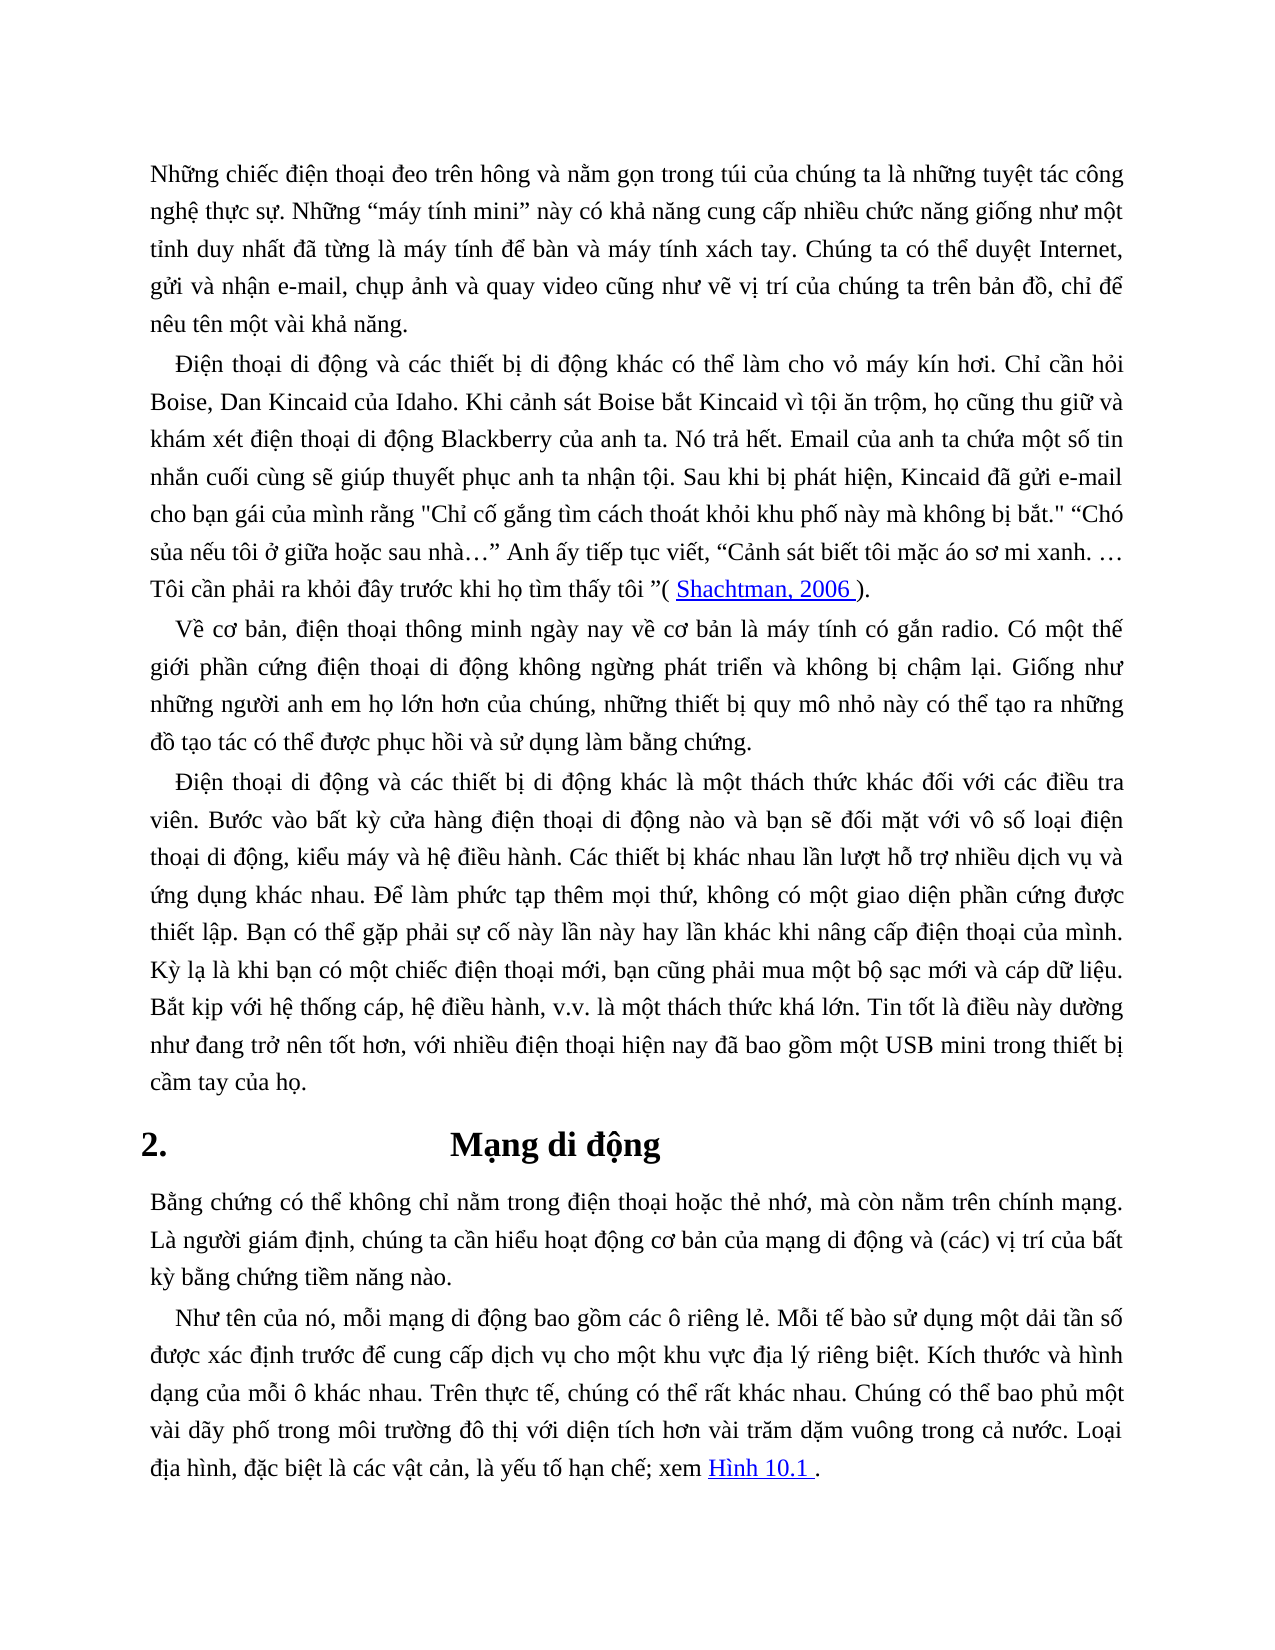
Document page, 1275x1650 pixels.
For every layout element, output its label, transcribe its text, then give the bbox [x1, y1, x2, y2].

text Bằng chứng có thể không chỉ nằm trong điện thoại hoặc thẻ nhớ, mà còn nằm trên chính mạng. Là người giám định, chúng ta cần hiểu hoạt động cơ bản của mạng di động và (các) vị trí của bất kỳ bằng chứng tiềm năng nào. [150, 1179, 1125, 1291]
text Về cơ bản, điện thoại thông minh ngày nay về cơ bản là máy tính có gắn radio. Có một thế giới phần cứng điện thoại di động không ngừng phát triển và không bị chậm lại. Giống như những người anh em họ lớn hơn của chúng, những thiết bị quy mô nhỏ này có thể tạo ra những đồ tạo tác có thể được phục hồi và sử dụng làm bằng chứng. [150, 606, 1125, 756]
text Điện thoại di động và các thiết bị di động khác là một thách thức khác đối với các điều tra viên. Bước vào bất kỳ cửa hàng điện thoại di động nào và bạn sẽ đối mặt với vô số loại điện thoại di động, kiểu máy và hệ điều hành. Các thiết bị khác nhau lần lượt hỗ trợ nhiều dịch vụ và ứng dụng khác nhau. Để làm phức tạp thêm mọi thứ, không có một giao diện phần cứng được thiết lập. Bạn có thể gặp phải sự cố này lần này hay lần khác khi nâng cấp điện thoại của mình. Kỳ lạ là khi bạn có một chiếc điện thoại mới, bạn cũng phải mua một bộ sạc mới và cáp dữ liệu. Bắt kịp với hệ thống cáp, hệ điều hành, v.v. là một thách thức khá lớn. Tin tốt là điều này dường như đang trở nên tốt hơn, với nhiều điện thoại hiện nay đã bao gồm một USB mini trong thiết bị cầm tay của họ. [150, 759, 1125, 1096]
subtitle Mạng di động [141, 1121, 1125, 1164]
text Điện thoại di động và các thiết bị di động khác có thể làm cho vỏ máy kín hơi. Chỉ cần hỏi Boise, Dan Kincaid của Idaho. Khi cảnh sát Boise bắt Kincaid vì tội ăn trộm, họ cũng thu giữ và khám xét điện thoại di động Blackberry của anh ta. Nó trả hết. Email của anh ta chứa một số tin nhắn cuối cùng sẽ giúp thuyết phục anh ta nhận tội. Sau khi bị phát hiện, Kincaid đã gửi e-mail cho bạn gái của mình rằng "Chỉ cố gắng tìm cách thoát khỏi khu phố này mà không bị bắt." “Chó sủa nếu tôi ở giữa hoặc sau nhà…” Anh ấy tiếp tục viết, “Cảnh sát biết tôi mặc áo sơ mi xanh. … Tôi cần phải ra khỏi đây trước khi họ tìm thấy tôi ”( Shachtman, 2006 ). [150, 340, 1125, 603]
text Như tên của nó, mỗi mạng di động bao gồm các ô riêng lẻ. Mỗi tế bào sử dụng một dải tần số được xác định trước để cung cấp dịch vụ cho một khu vực địa lý riêng biệt. Kích thước và hình dạng của mỗi ô khác nhau. Trên thực tế, chúng có thể rất khác nhau. Chúng có thể bao phủ một vài dãy phố trong môi trường đô thị với diện tích hơn vài trăm dặm vuông trong cả nước. Loại địa hình, đặc biệt là các vật cản, là yếu tố hạn chế; xem Hình 10.1 . [150, 1294, 1125, 1482]
text Những chiếc điện thoại đeo trên hông và nằm gọn trong túi của chúng ta là những tuyệt tác công nghệ thực sự. Những “máy tính mini” này có khả năng cung cấp nhiều chức năng giống như một tỉnh duy nhất đã từng là máy tính để bàn và máy tính xách tay. Chúng ta có thể duyệt Internet, gửi và nhận e-mail, chụp ảnh và quay video cũng như vẽ vị trí của chúng ta trên bản đồ, chỉ để nêu tên một vài khả năng. [150, 150, 1125, 337]
